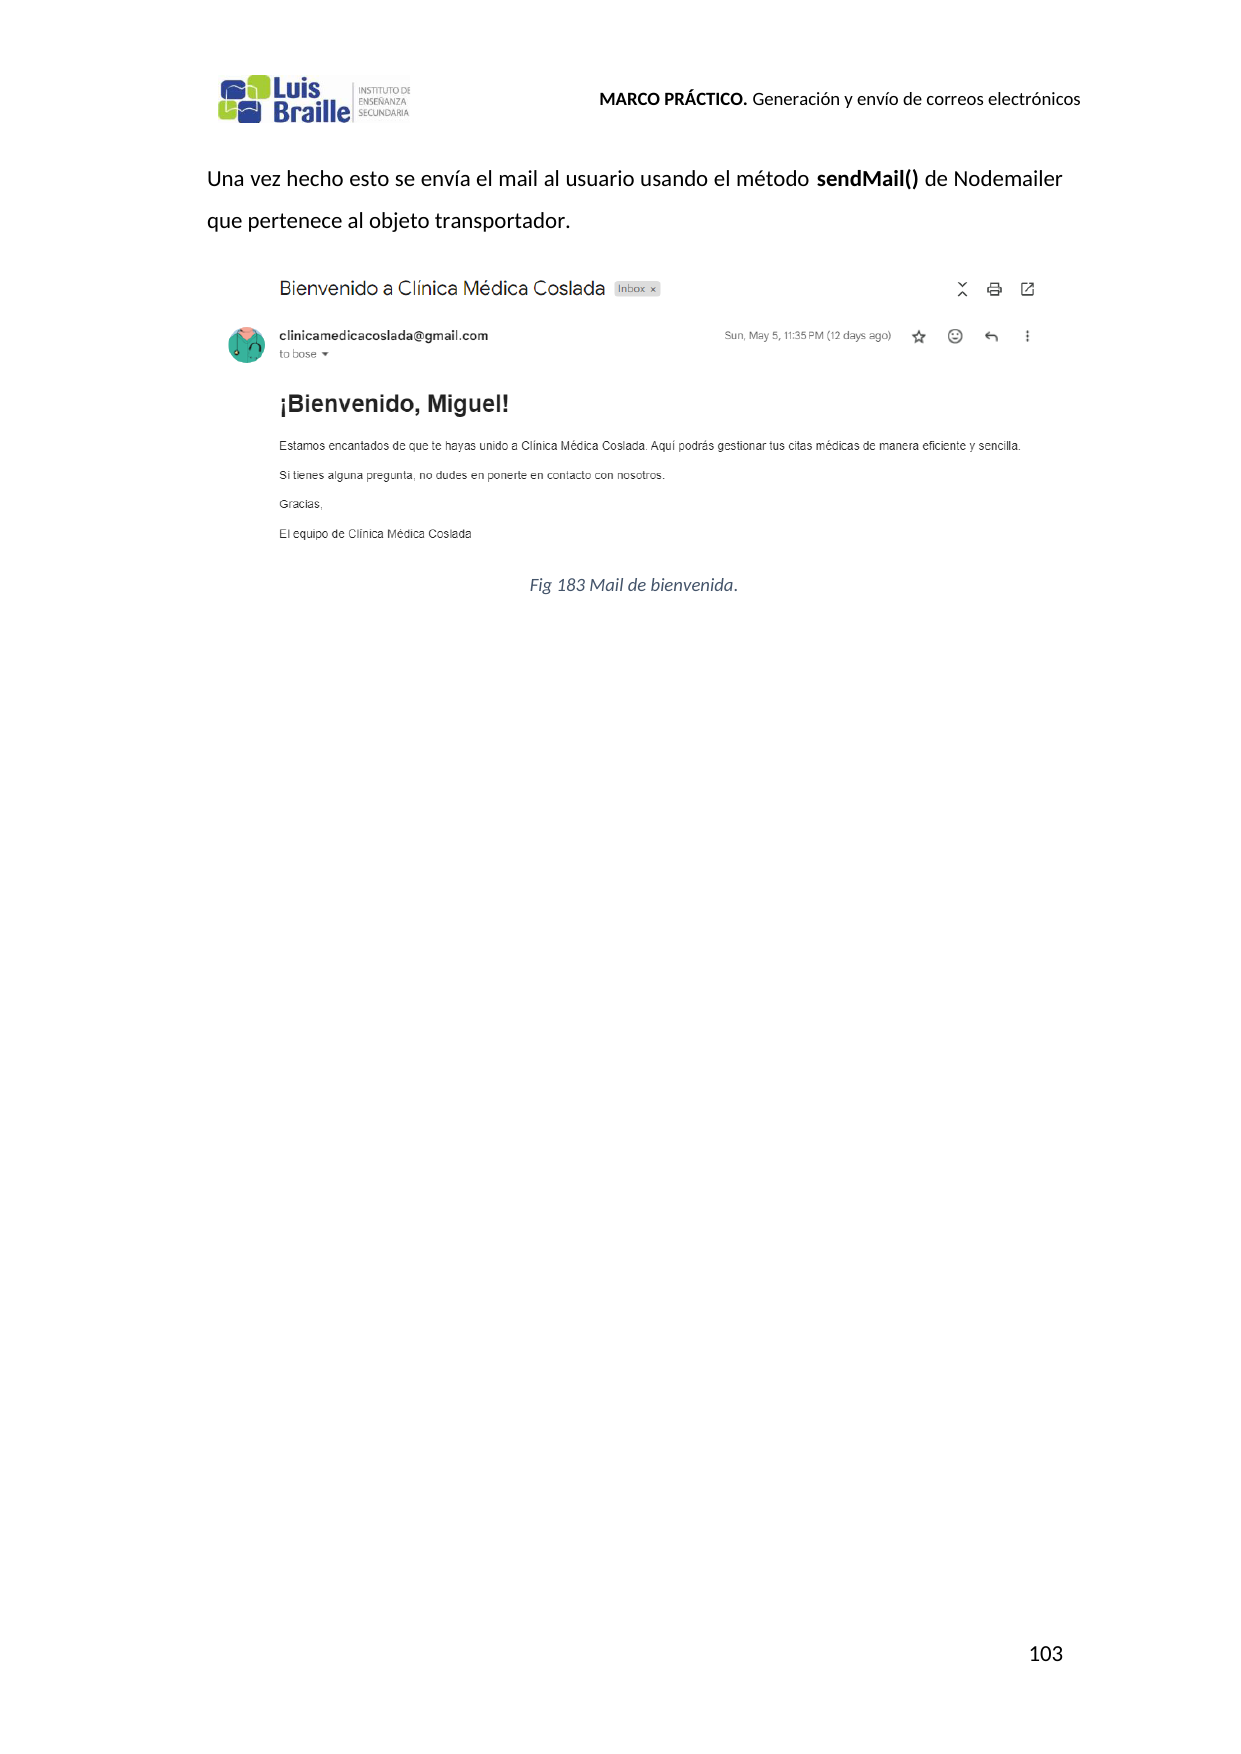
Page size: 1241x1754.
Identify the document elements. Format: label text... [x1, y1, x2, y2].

text Una vez hecho esto se envía el mail al usuario usando el método sendMail() de Nodemailer que pertenece al objeto transportador. [207, 164, 1063, 234]
picture [225, 264, 1046, 557]
text Fig 183 Mail de bienvenida. [207, 573, 1063, 596]
